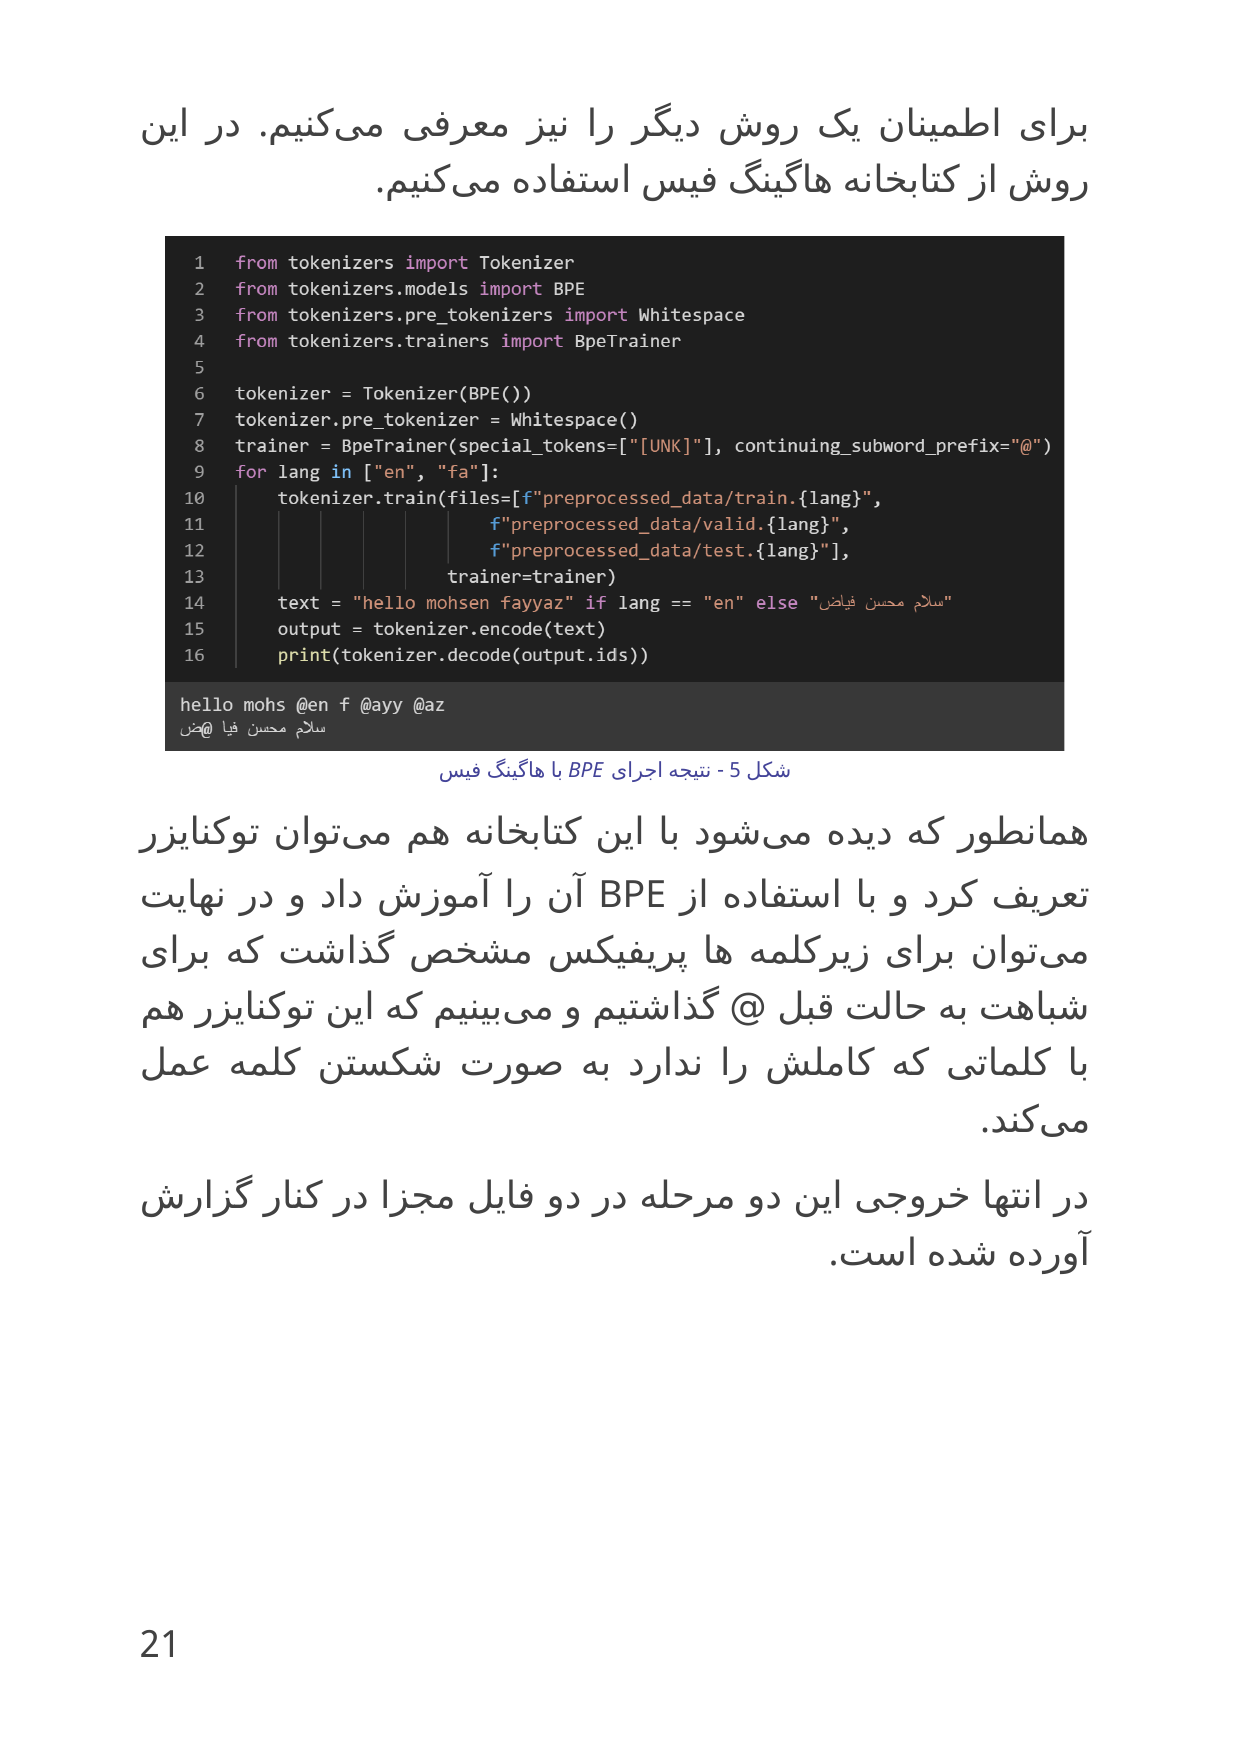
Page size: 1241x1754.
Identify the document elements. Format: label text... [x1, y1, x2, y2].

picture [165, 236, 1065, 751]
text در انتها خروجی این دو مرحله در دو فایل مجزا در کنار گزارش آورده شده است. [139, 1175, 1090, 1280]
text همانطور که دیده می‌شود با این کتابخانه هم می‌توان توکنایزر تعریف کرد و با استفاده از BPE آن را آموزش داد و در نهایت می‌توان برای زیرکلمه ها پریفیکس مشخص گذاشت که برای شباهت به حالت قبل @ گذاشتیم و می‌بینیم که این توکنایزر هم با کلماتی که کاملش را ندارد به صورت شکستن کلمه عمل می‌کند. [139, 811, 1090, 1147]
text برای اطمینان یک روش دیگر را نیز معرفی می‌کنیم. در این روش از کتابخانه هاگینگ فیس استفاده می‌کنیم. [139, 103, 1090, 208]
